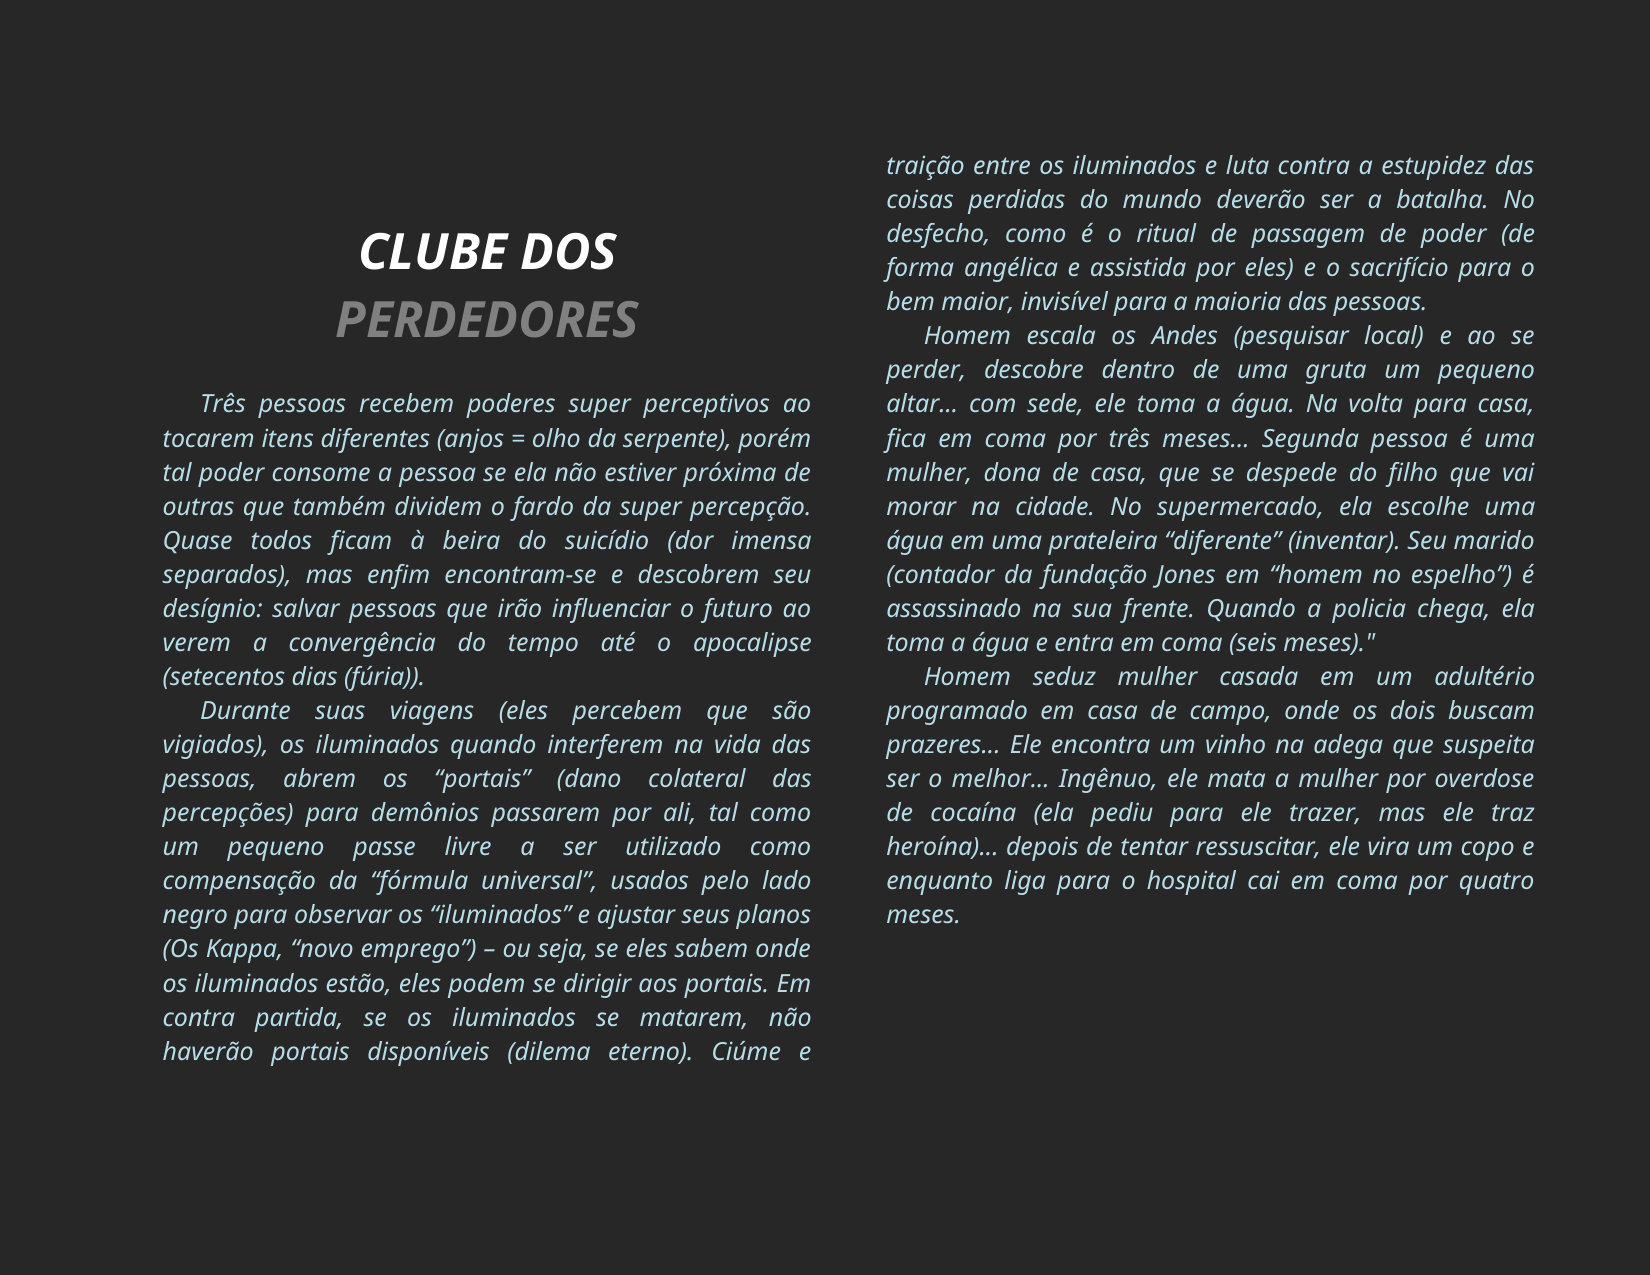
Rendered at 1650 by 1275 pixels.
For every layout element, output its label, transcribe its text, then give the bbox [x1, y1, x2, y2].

text Três pessoas recebem poderes super perceptivos ao tocarem itens diferentes (anjos = olho da serpente), porém tal poder consome a pessoa se ela não estiver próxima de outras que também dividem o fardo da super percepção. Quase todos ficam à beira do suicídio (dor imensa separados), mas enfim encontram-se e descobrem seu desígnio: salvar pessoas que irão influenciar o futuro ao verem a convergência do tempo até o apocalipse (setecentos dias (fúria)). [162, 386, 812, 693]
text CLUBE DOS PERDEDORES [162, 216, 812, 352]
text Durante suas viagens (eles percebem que são vigiados), os iluminados quando interferem na vida das pessoas, abrem os “portais” (dano colateral das percepções) para demônios passarem por ali, tal como um pequeno passe livre a ser utilizado como compensação da “fórmula universal”, usados pelo lado negro para observar os “iluminados” e ajustar seus planos (Os Kappa, “novo emprego”) – ou seja, se eles sabem onde os iluminados estão, eles podem se dirigir aos portais. Em contra partida, se os iluminados se matarem, não haverão portais disponíveis (dilema eterno). Ciúme e traição entre os iluminados e luta contra a estupidez das coisas perdidas do mundo deverão ser a batalha. No desfecho, como é o ritual de passagem de poder (de forma angélica e assistida por eles) e o sacrifício para o bem maior, invisível para a maioria das pessoas. [886, 148, 1536, 318]
text Durante suas viagens (eles percebem que são vigiados), os iluminados quando interferem na vida das pessoas, abrem os “portais” (dano colateral das percepções) para demônios passarem por ali, tal como um pequeno passe livre a ser utilizado como compensação da “fórmula universal”, usados pelo lado negro para observar os “iluminados” e ajustar seus planos (Os Kappa, “novo emprego”) – ou seja, se eles sabem onde os iluminados estão, eles podem se dirigir aos portais. Em contra partida, se os iluminados se matarem, não haverão portais disponíveis (dilema eterno). Ciúme e traição entre os iluminados e luta contra a estupidez das coisas perdidas do mundo deverão ser a batalha. No desfecho, como é o ritual de passagem de poder (de forma angélica e assistida por eles) e o sacrifício para o bem maior, invisível para a maioria das pessoas. [162, 693, 812, 1067]
text Homem escala os Andes (pesquisar local) e ao se perder, descobre dentro de uma gruta um pequeno altar... com sede, ele toma a água. Na volta para casa, fica em coma por três meses... Segunda pessoa é uma mulher, dona de casa, que se despede do filho que vai morar na cidade. No supermercado, ela escolhe uma água em uma prateleira “diferente” (inventar). Seu marido (contador da fundação Jones em “homem no espelho”) é assassinado na sua frente. Quando a policia chega, ela toma a água e entra em coma (seis meses)." [886, 318, 1536, 659]
text Homem seduz mulher casada em um adultério programado em casa de campo, onde os dois buscam prazeres... Ele encontra um vinho na adega que suspeita ser o melhor... Ingênuo, ele mata a mulher por overdose de cocaína (ela pediu para ele trazer, mas ele traz heroína)... depois de tentar ressuscitar, ele vira um copo e enquanto liga para o hospital cai em coma por quatro meses. [886, 659, 1536, 931]
